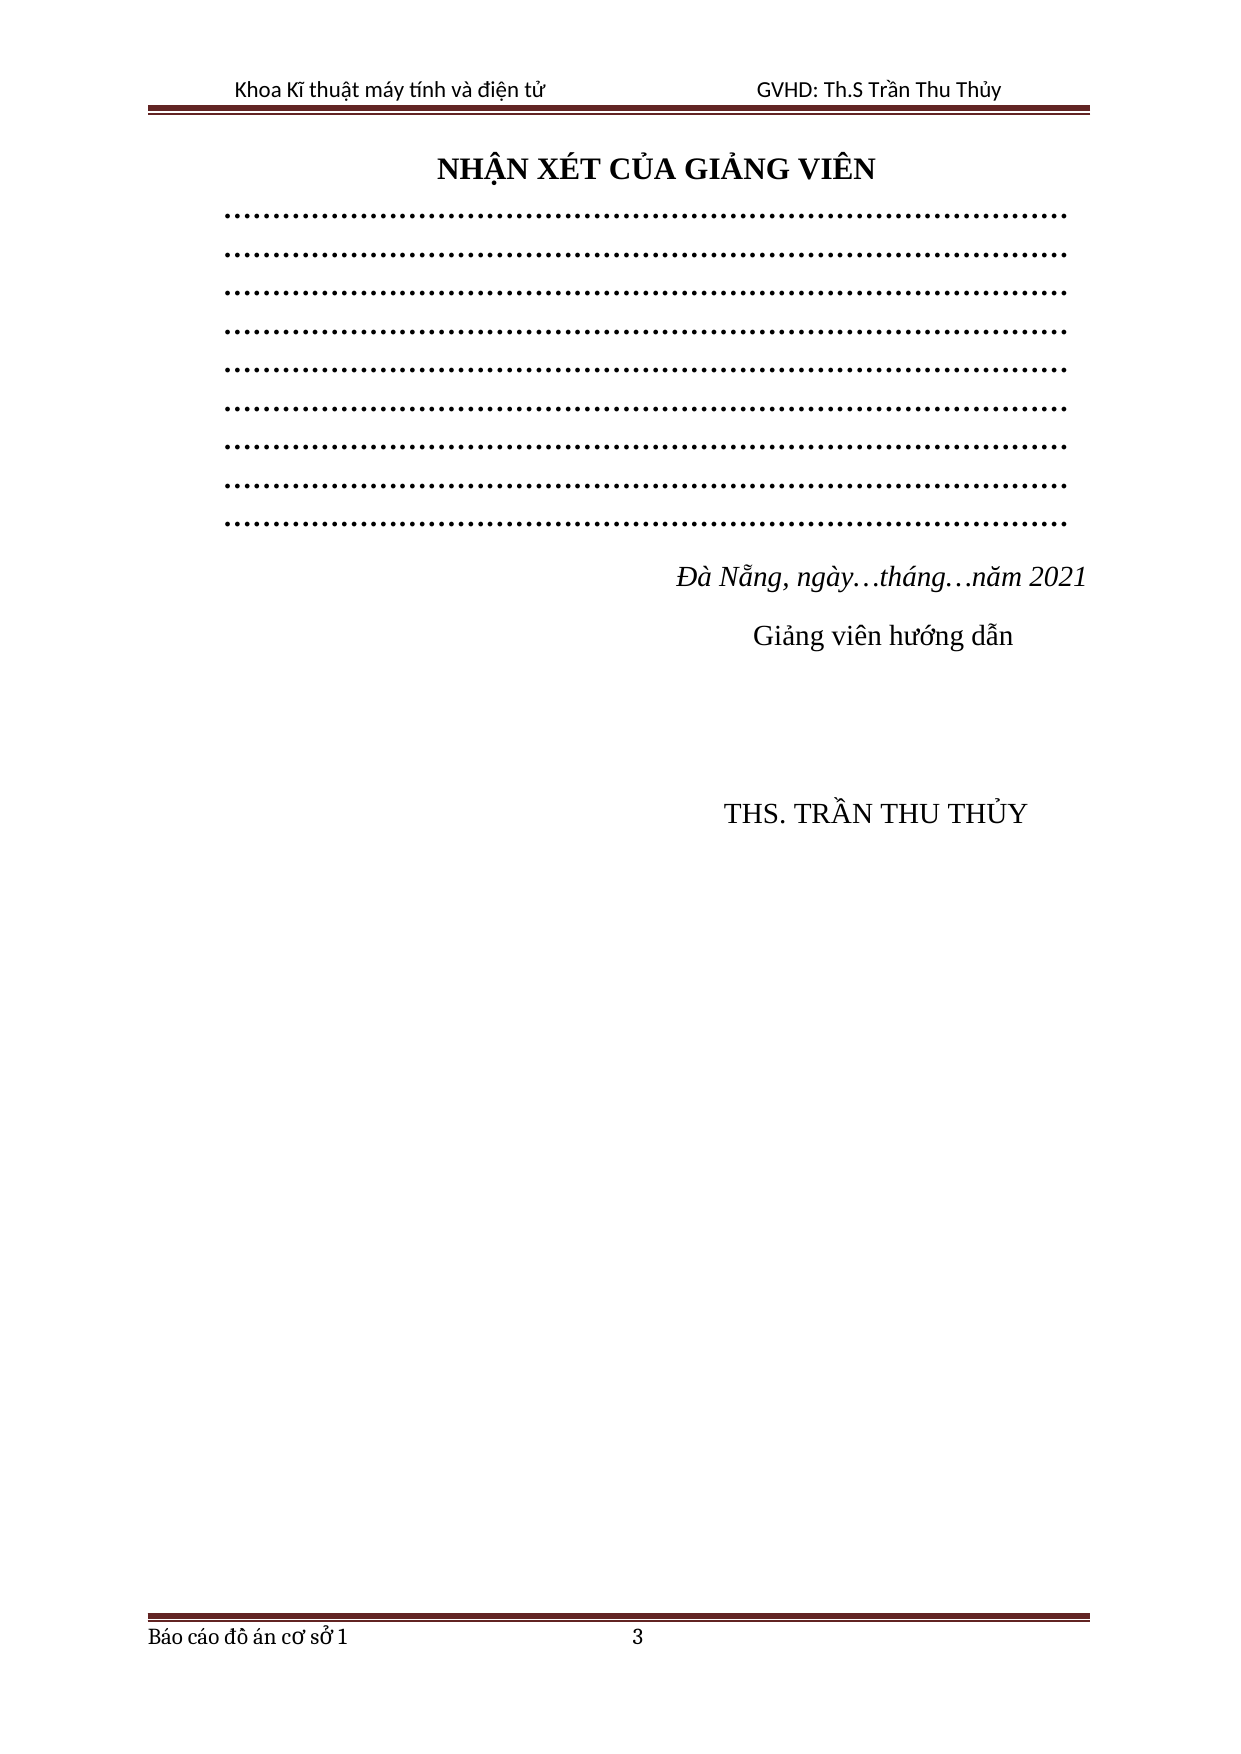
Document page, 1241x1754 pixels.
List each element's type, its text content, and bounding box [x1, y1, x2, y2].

text Đà Nẵng, ngày…tháng…năm 2021 [148, 559, 1090, 592]
text Giảng viên hướng dẫn [148, 618, 1090, 652]
list NHẬN XÉT CỦA GIẢNG VIÊN [223, 150, 1090, 186]
list ……………………………………………………………………………………………………………………………………………………………………………………………………………………………………………………………………………………………………………………………………………………………………………………………………………………………………………………………………………………………………………………………………………………………………………………………………………………………………………………………………………………………………………………… [223, 191, 1090, 533]
text THS. TRẦN THU THỦY [148, 796, 1090, 830]
